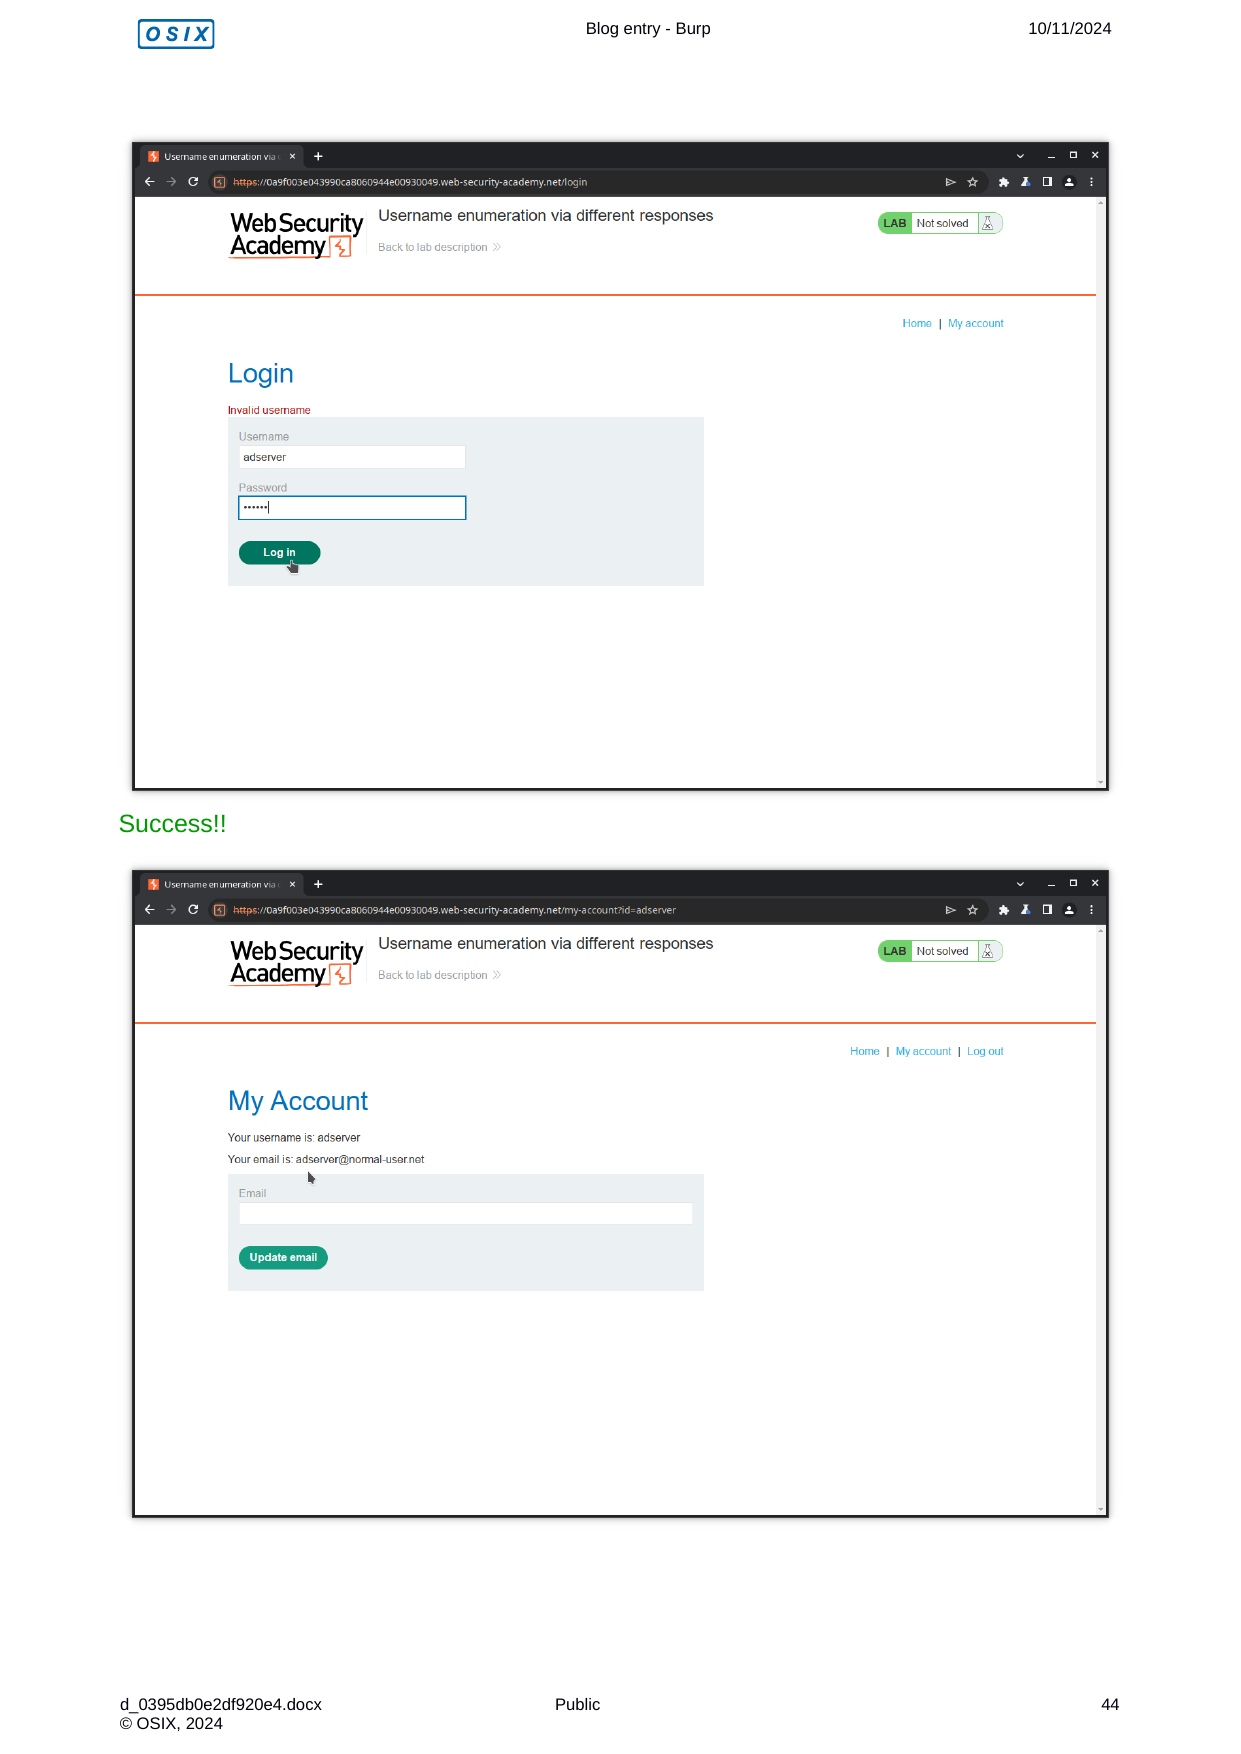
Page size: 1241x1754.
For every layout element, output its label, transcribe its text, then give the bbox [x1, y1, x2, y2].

picture [118, 856, 1122, 1531]
picture [118, 129, 1122, 804]
text Success!! [118, 804, 1122, 838]
picture [137, 19, 215, 49]
